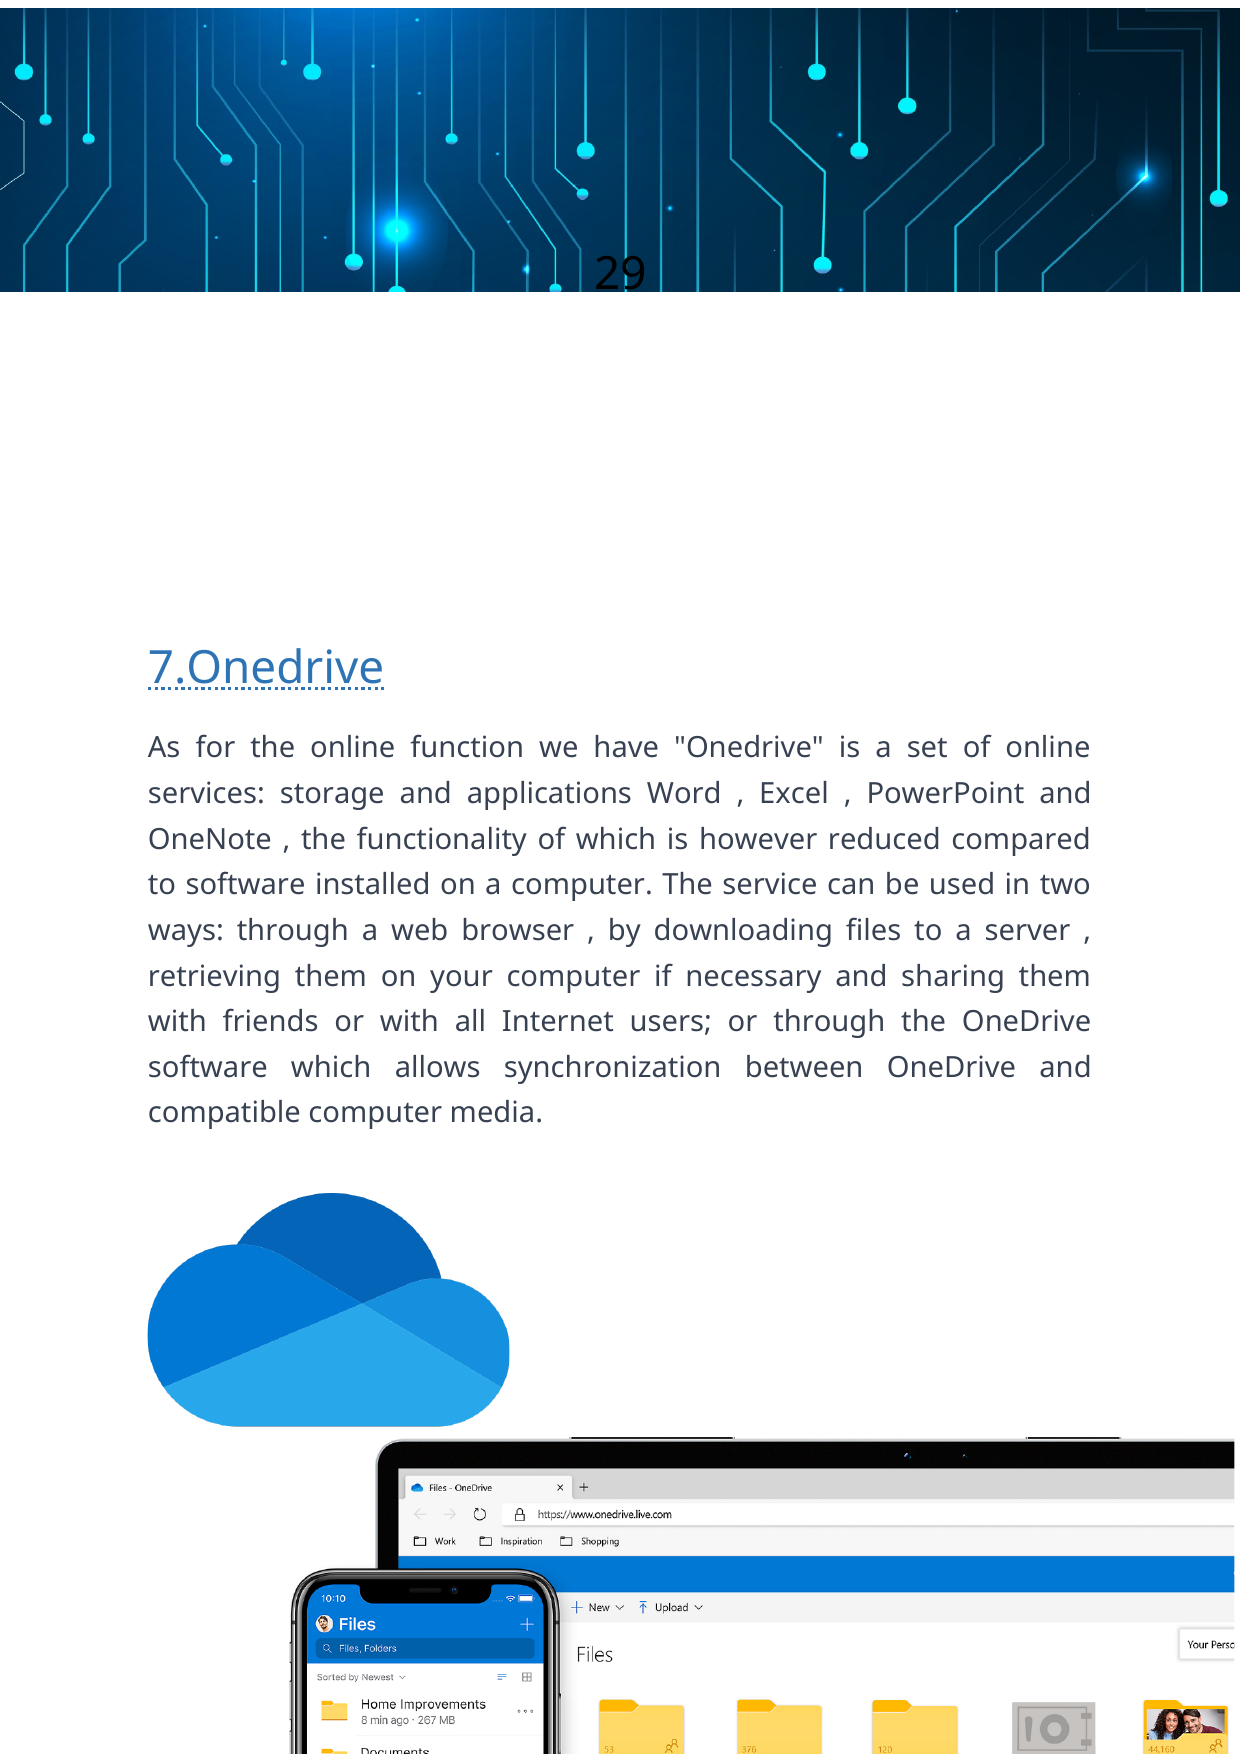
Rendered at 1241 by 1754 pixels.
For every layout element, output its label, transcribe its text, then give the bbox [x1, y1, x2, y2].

text 7.Onedrive [148, 634, 1092, 697]
picture [385, 217, 409, 240]
picture [147, 1190, 510, 1429]
text 29 [148, 240, 1092, 303]
text As for the online function we have "Onedrive" is a set of online services: storage and applications Word , Excel , PowerPoint and OneNote , the functionality of which is however reduced compared to software installed on a computer. The service can be used in two ways: through a web browser , by downloading files to a server , retrieving them on your computer if necessary and sharing them with friends or with all Internet users; or through the OneDrive software which allows synchronization between OneDrive and compatible computer media. [148, 727, 1092, 1131]
picture [0, 8, 1240, 292]
picture [289, 1437, 1235, 1754]
